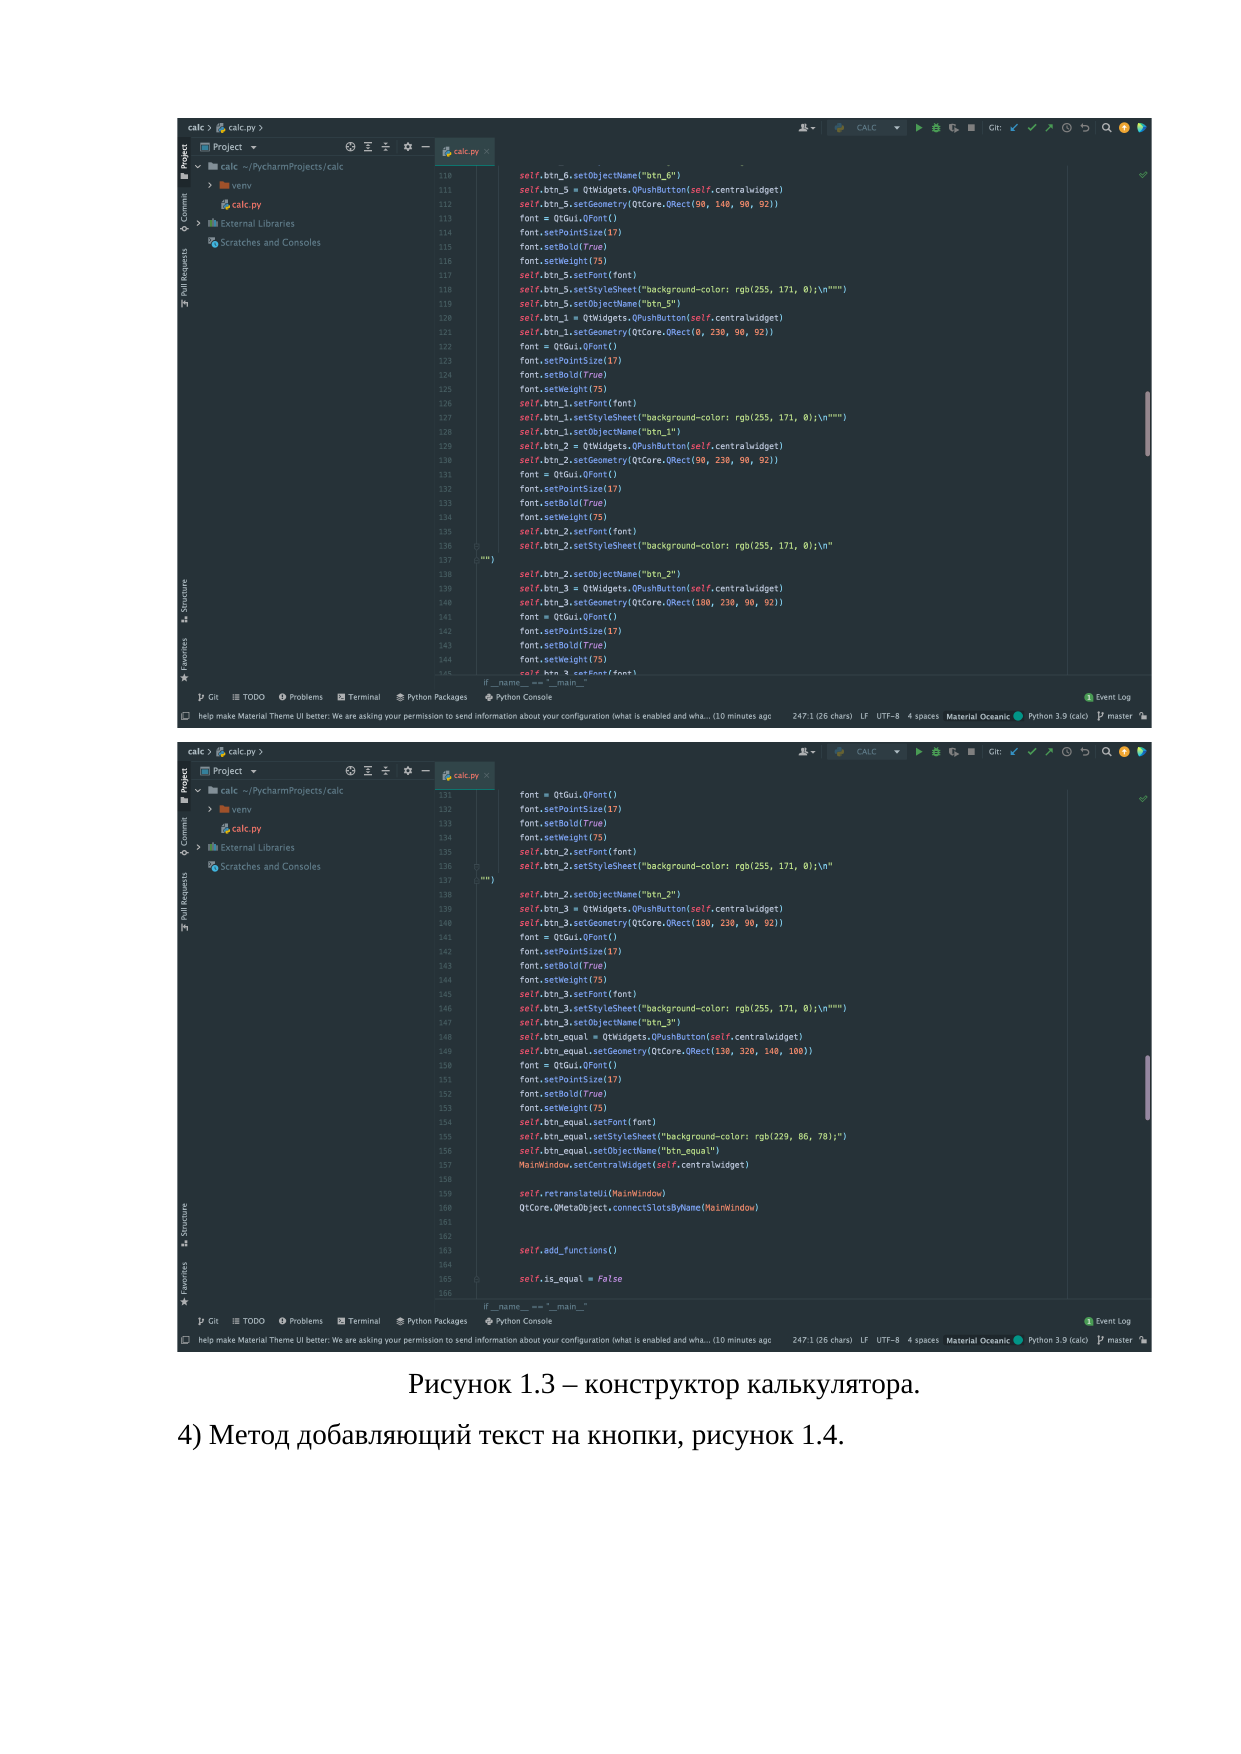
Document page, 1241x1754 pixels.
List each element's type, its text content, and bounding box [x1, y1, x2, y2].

picture [177, 118, 1152, 728]
text Рисунок 1.3 – конструктор калькулятора. [177, 1367, 1152, 1400]
picture [177, 742, 1152, 1352]
text 4) Метод добавляющий текст на кнопки, рисунок 1.4. [177, 1417, 1152, 1451]
